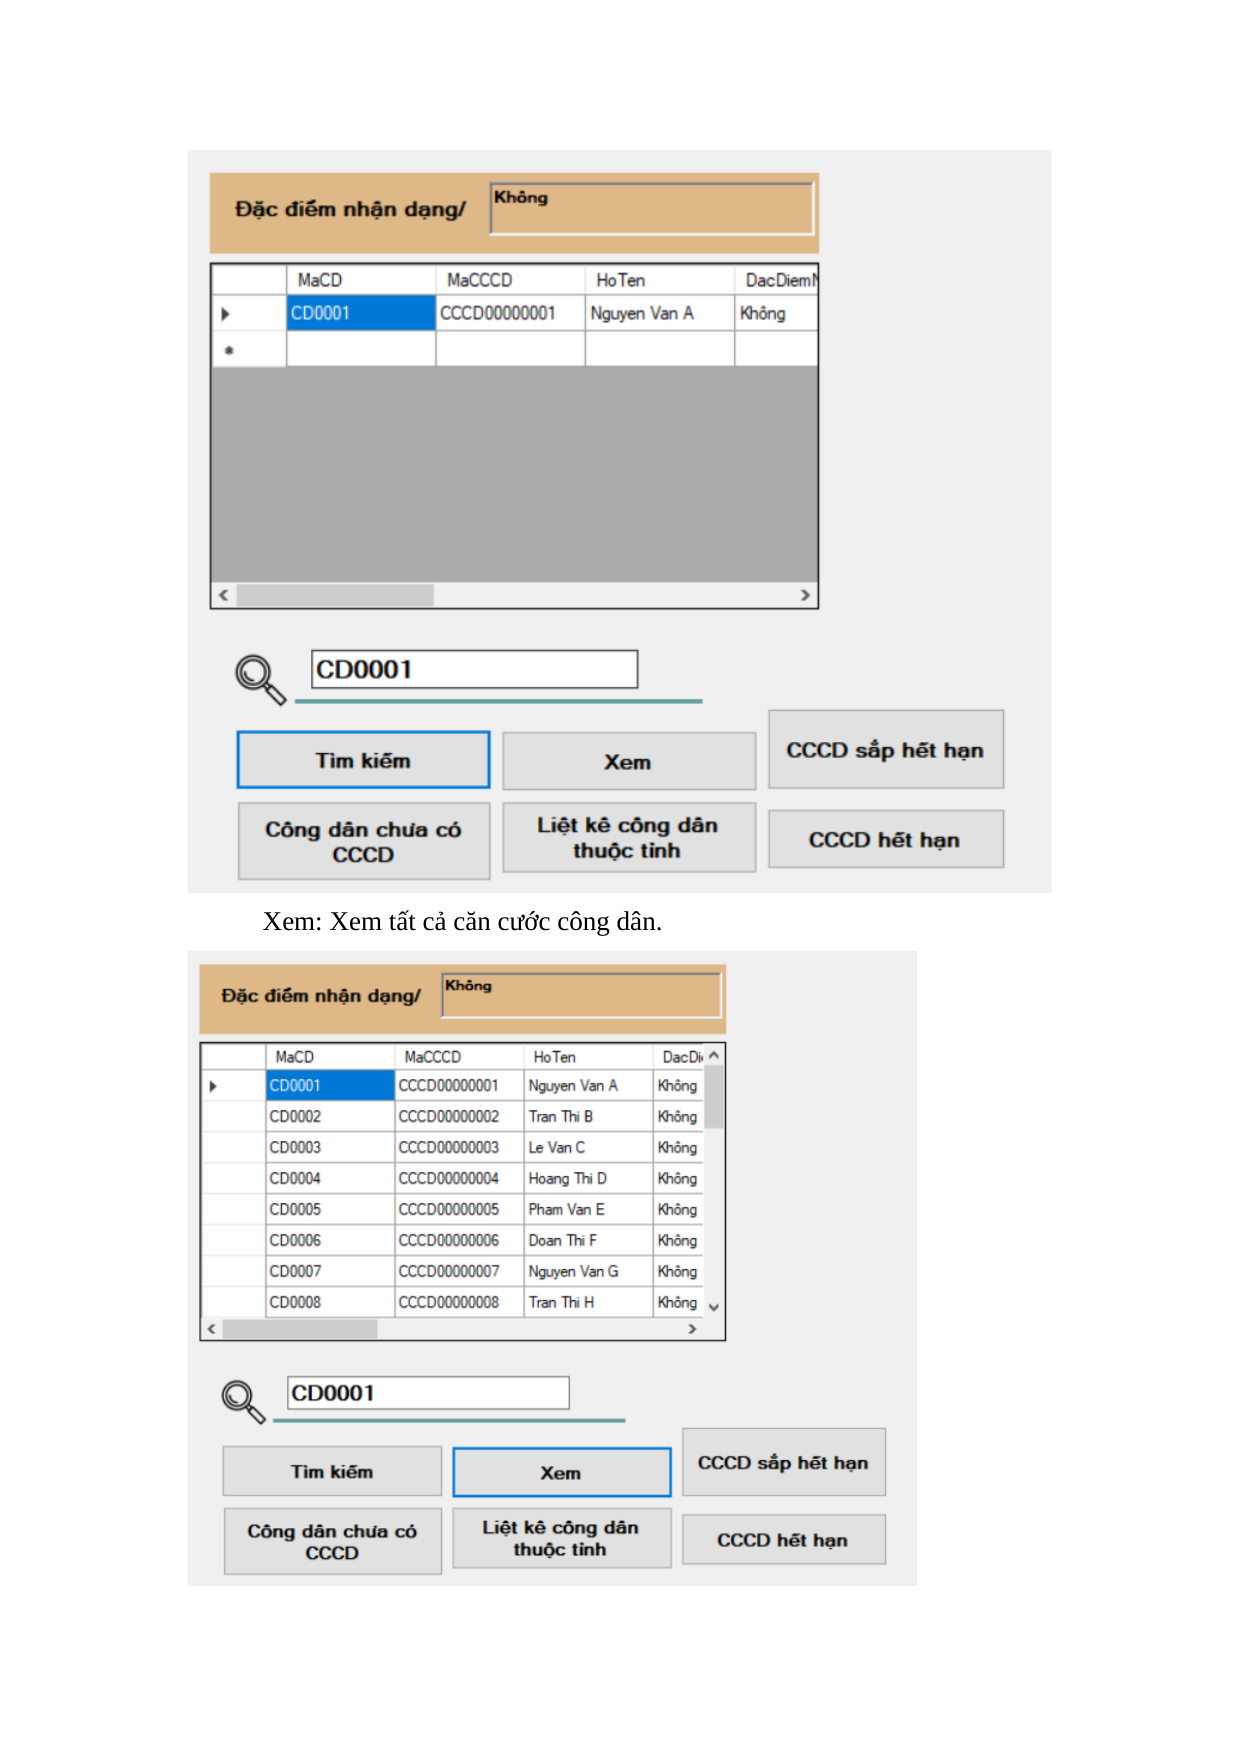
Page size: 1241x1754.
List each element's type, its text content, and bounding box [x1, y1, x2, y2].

list Xem: Xem tất cả căn cước công dân. [187, 905, 1053, 936]
picture [187, 951, 918, 1586]
picture [187, 150, 1052, 893]
